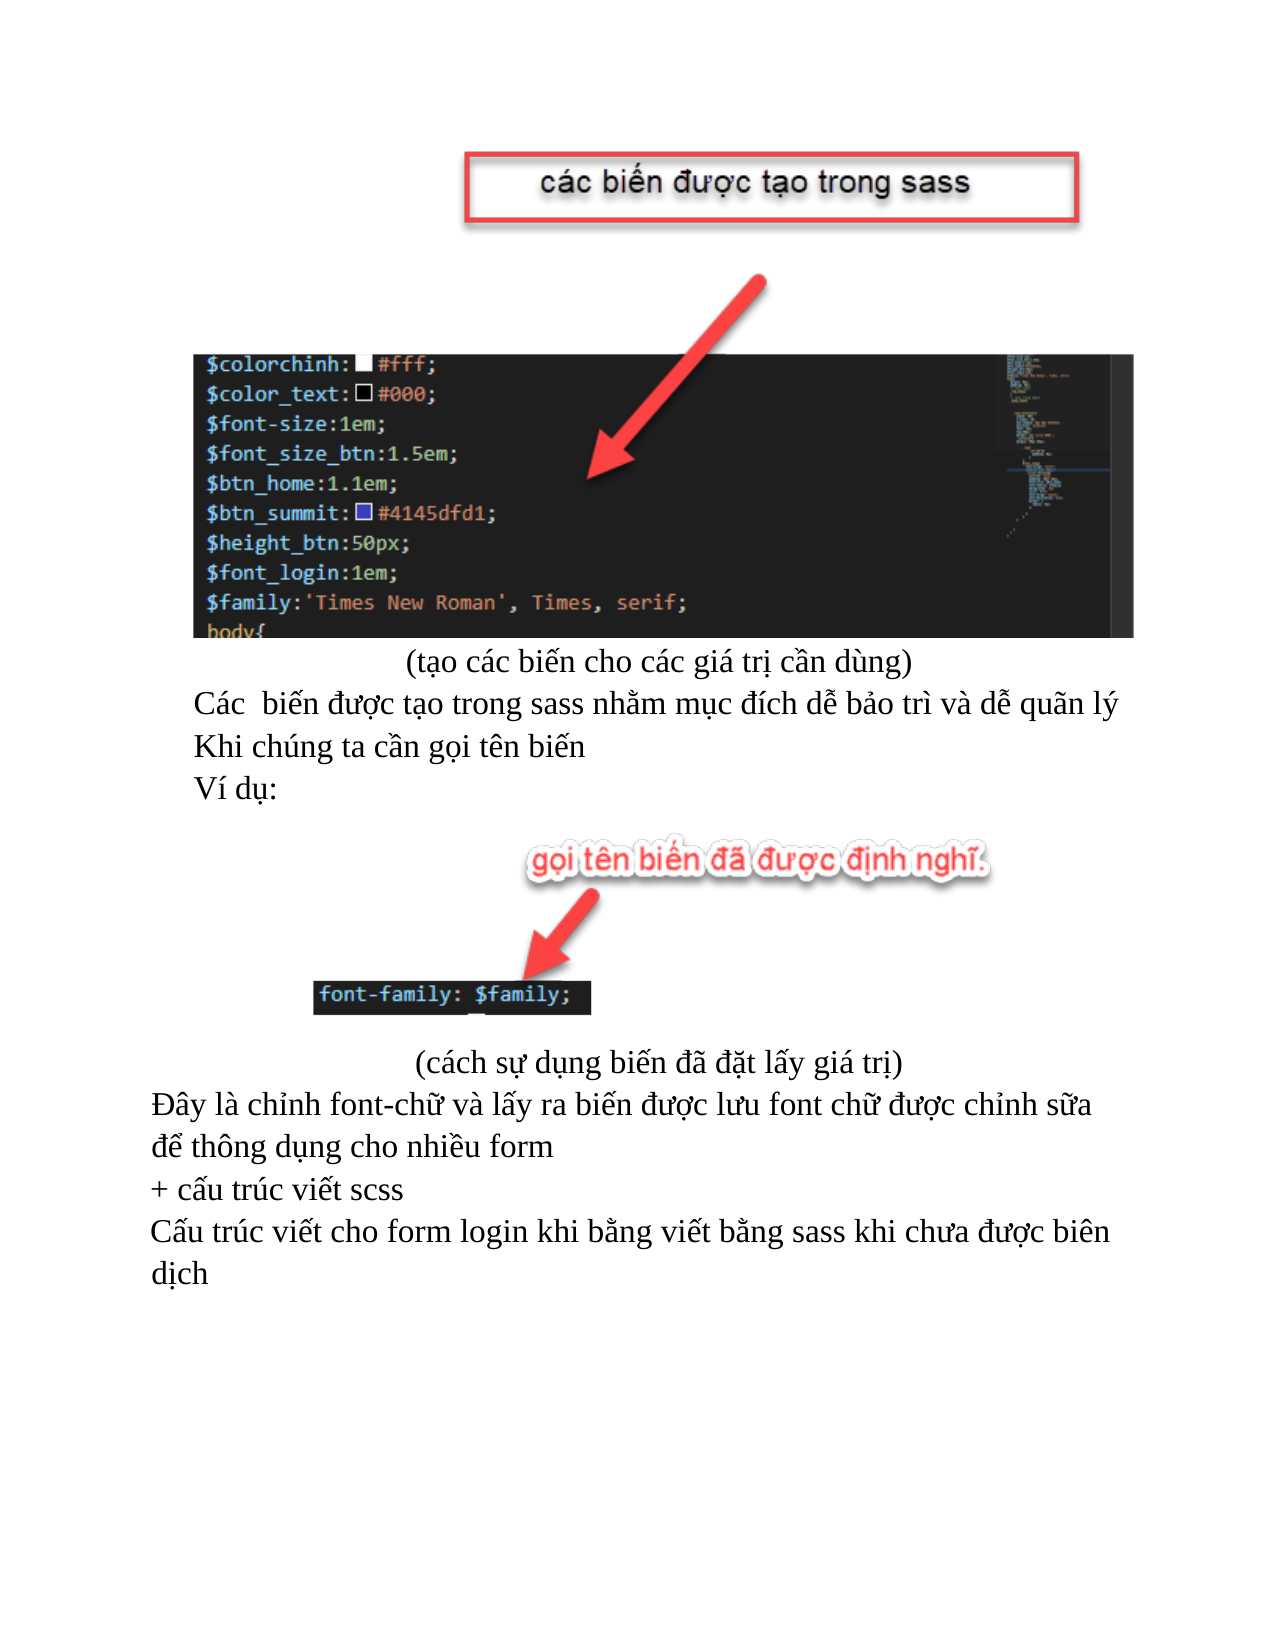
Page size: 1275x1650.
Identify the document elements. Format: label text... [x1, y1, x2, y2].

text + cấu trúc viết scss [150, 1169, 1125, 1207]
text Các biến được tạo trong sass nhằm mục đích dễ bảo trì và dễ quãn lý [193, 683, 1125, 722]
text (cách sự dụng biến đã đặt lấy giá trị) [193, 1042, 1125, 1081]
picture [268, 810, 1050, 1039]
text Cấu trúc viết cho form login khi bằng viết bằng sass khi chưa được biên dịch [150, 1212, 1125, 1292]
picture [193, 150, 1134, 638]
text Đây là chỉnh font-chữ và lấy ra biến được lưu font chữ được chỉnh sữa để thông dụng cho nhiều form [150, 1085, 1125, 1165]
text Khi chúng ta cần gọi tên biến [193, 726, 1125, 764]
text (tạo các biến cho các giá trị cần dùng) [193, 641, 1125, 679]
text Ví dụ: [193, 768, 1125, 807]
